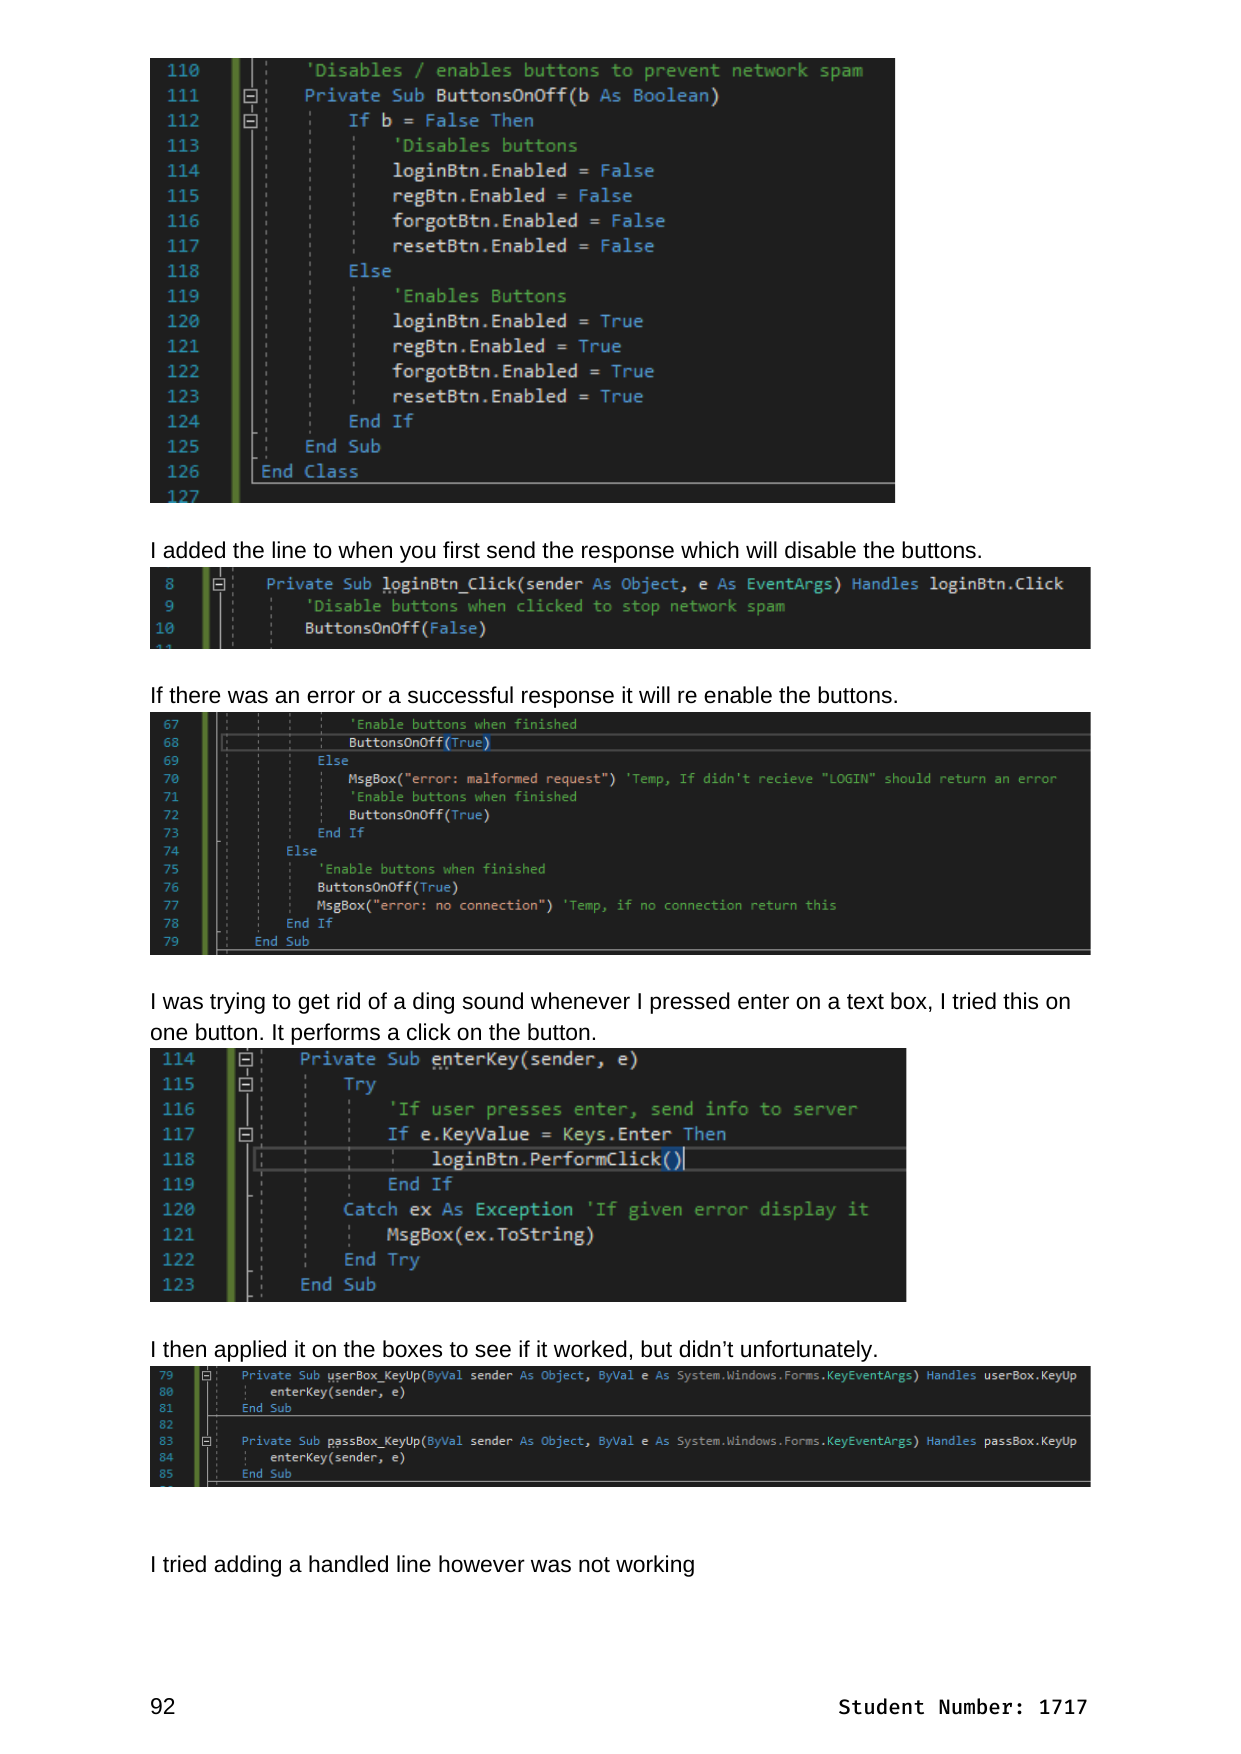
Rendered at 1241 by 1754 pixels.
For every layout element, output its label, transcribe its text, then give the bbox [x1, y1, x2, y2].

text If there was an error or a successful response it will re enable the buttons. [150, 682, 1090, 709]
picture [150, 1048, 907, 1302]
picture [150, 567, 1091, 649]
picture [150, 58, 896, 503]
picture [150, 712, 1091, 955]
text I then applied it on the boxes to see if it worked, but didn’t unfortunately. [150, 1336, 1090, 1362]
text I added the line to when you first send the response which will disable the buttons. [150, 537, 1090, 563]
picture [150, 1366, 1091, 1487]
text I was trying to get rid of a ding sound whenever I pressed enter on a text box, I tried this on one button. It performs a click on the button. [150, 988, 1090, 1045]
text I tried adding a handled line however was not working [150, 1551, 1090, 1577]
